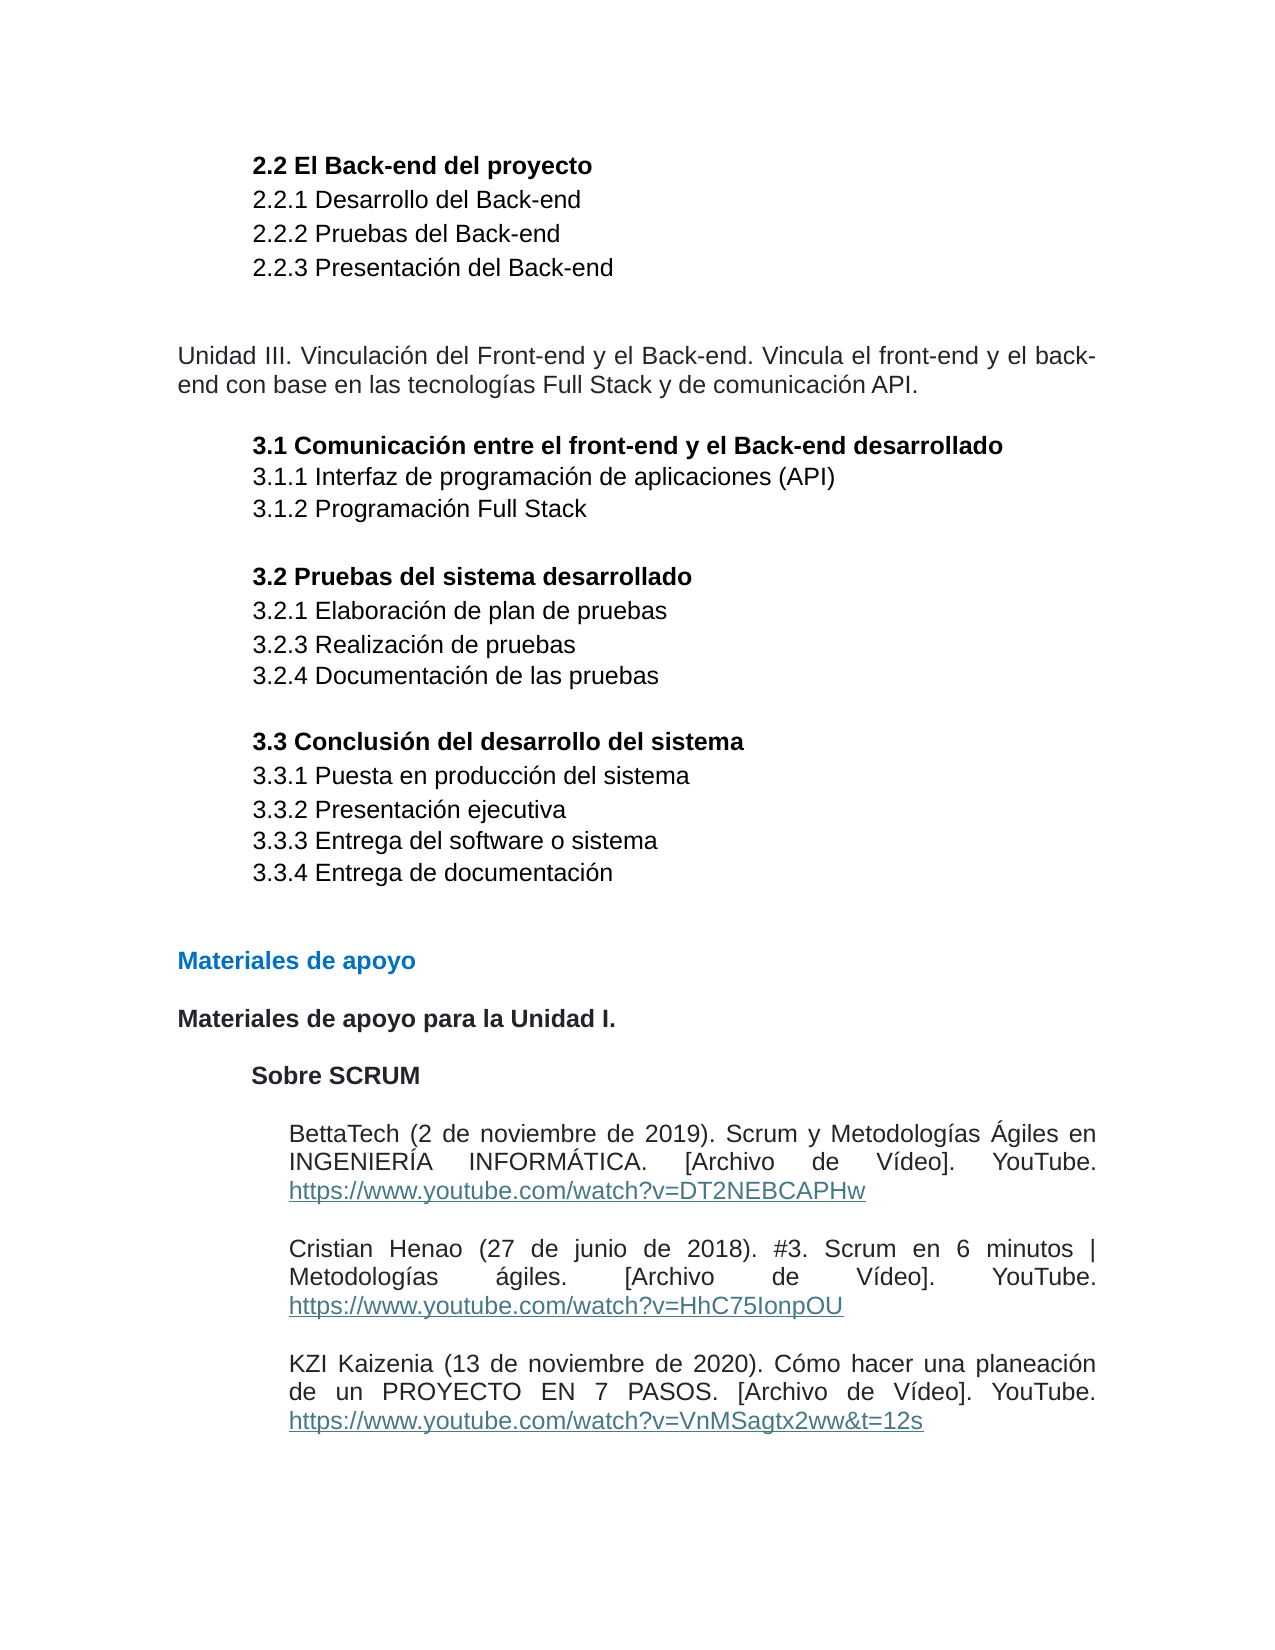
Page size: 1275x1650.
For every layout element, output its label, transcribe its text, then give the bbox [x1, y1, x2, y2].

text Unidad III. Vinculación del Front-end y el Back-end. Vincula el front-end y el back-end con base en las tecnologías Full Stack y de comunicación API. [177, 341, 1098, 399]
list 3.2.1 Elaboración de plan de pruebas [215, 593, 1098, 627]
list 3.3.4 Entrega de documentación [215, 854, 1098, 888]
text Sobre SCRUM [251, 1061, 1098, 1090]
list 3.1 Comunicación entre el front-end y el Back-end desarrollado 3.1.1 Interfaz de programación de aplicaciones (API) [215, 428, 1098, 490]
list 3.2.3 Realización de pruebas 3.2.4 Documentación de las pruebas [215, 627, 1098, 689]
list 2.2.3 Presentación del Back-end [215, 250, 1098, 284]
list 3.3 Conclusión del desarrollo del sistema [215, 723, 1098, 758]
list Cristian Henao (27 de junio de 2018). #3. Scrum en 6 minutos | Metodologías ágiles. [Archivo de Vídeo]. YouTube. https://www.youtube.com/watch?v=HhC75IonpOU [288, 1233, 1098, 1320]
list 3.1.2 Programación Full Stack [215, 490, 1098, 524]
list 3.3.2 Presentación ejecutiva 3.3.3 Entrega del software o sistema [215, 792, 1098, 854]
text Materiales de apoyo [177, 946, 1098, 975]
list KZI Kaizenia (13 de noviembre de 2020). Cómo hacer una planeación de un PROYECTO EN 7 PASOS. [Archivo de Vídeo]. YouTube. https://www.youtube.com/watch?v=VnMSagtx2ww&t=12s [288, 1348, 1098, 1435]
list 2.2.1 Desarrollo del Back-end [215, 182, 1098, 216]
list 3.2 Pruebas del sistema desarrollado [215, 558, 1098, 593]
text Materiales de apoyo para la Unidad I. [177, 1003, 1098, 1032]
list BettaTech (2 de noviembre de 2019). Scrum y Metodologías Ágiles en INGENIERÍA INFORMÁTICA. [Archivo de Vídeo]. YouTube. https://www.youtube.com/watch?v=DT2NEBCAPHw [288, 1118, 1098, 1205]
list 2.2.2 Pruebas del Back-end [215, 216, 1098, 250]
list 3.3.1 Puesta en producción del sistema [215, 758, 1098, 792]
list 2.2 El Back-end del proyecto [215, 148, 1098, 182]
